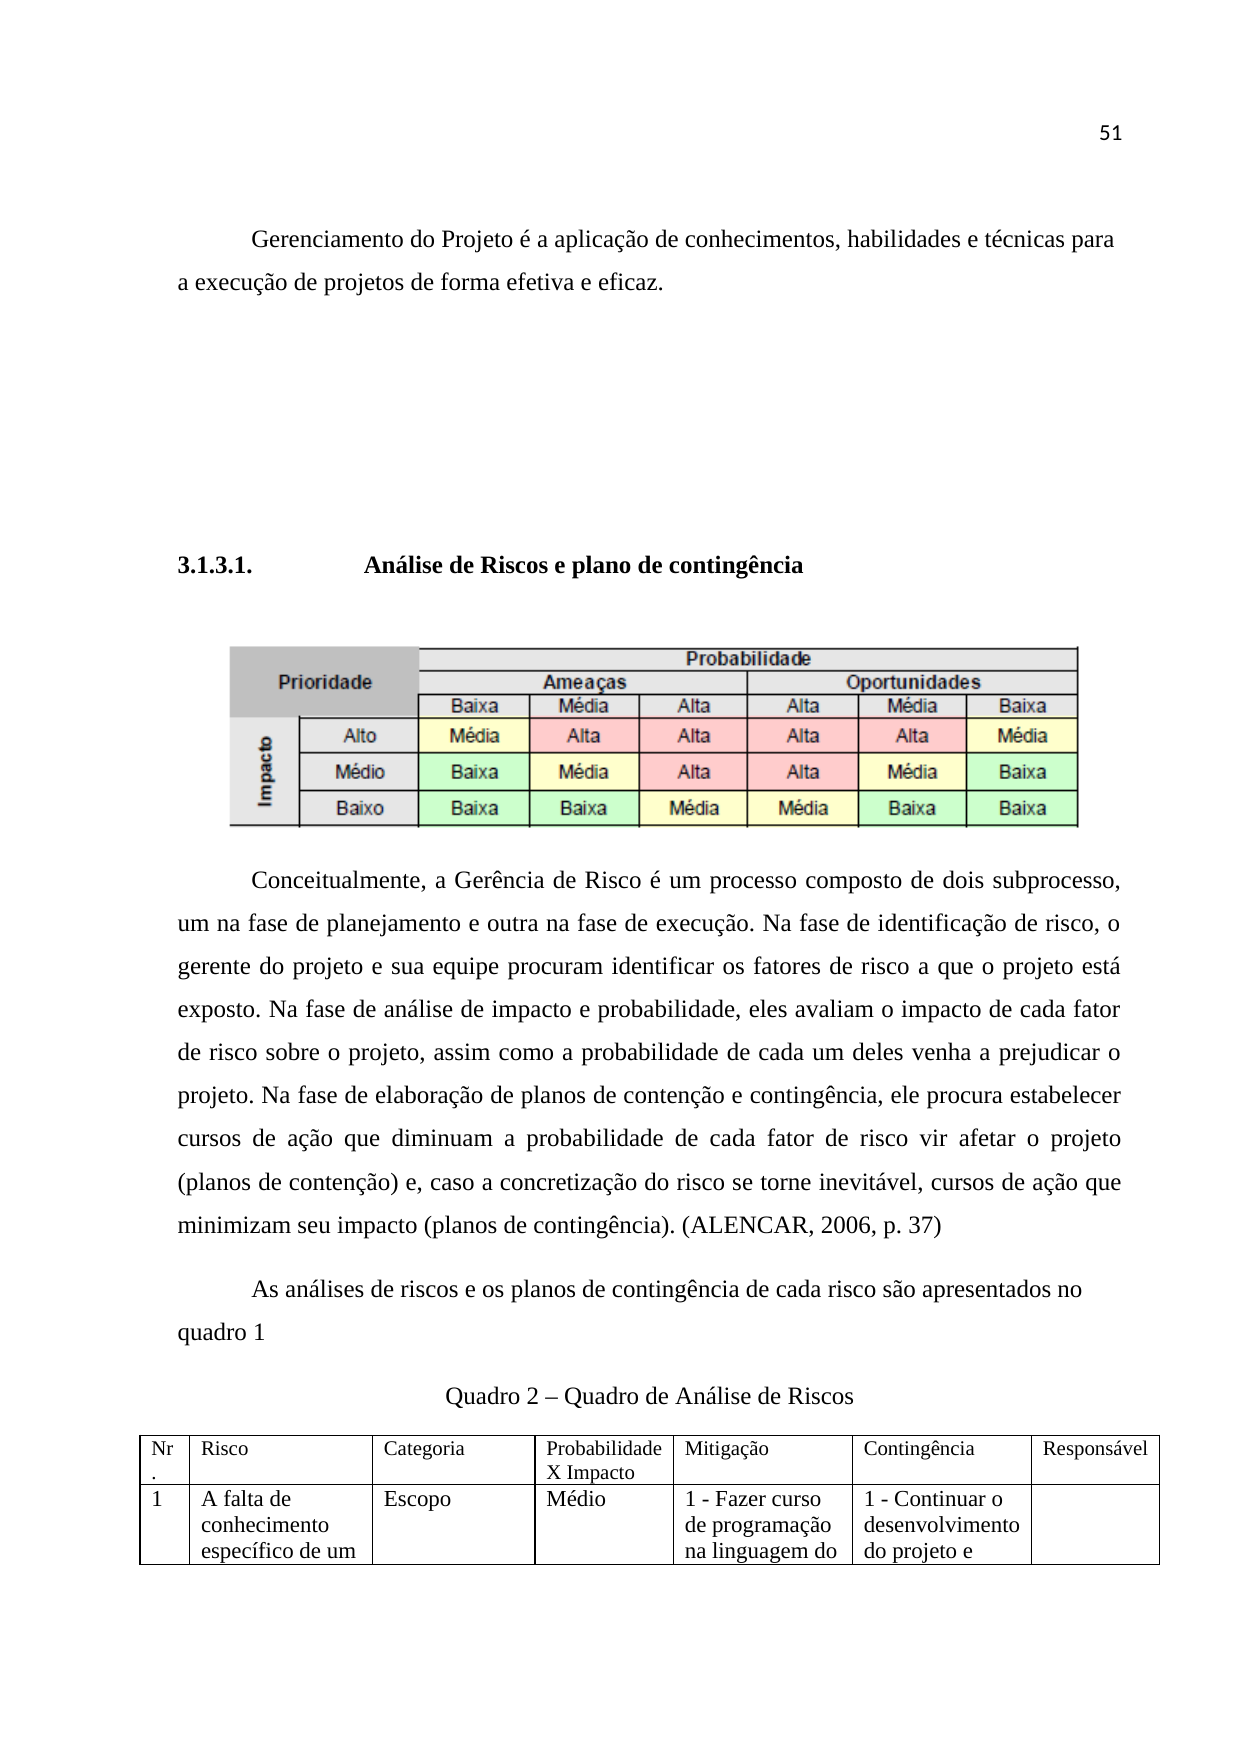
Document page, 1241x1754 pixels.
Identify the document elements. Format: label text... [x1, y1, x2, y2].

text Conceitualmente, a Gerência de Risco é um processo composto de dois subprocesso, um na fase de planejamento e outra na fase de execução. Na fase de identificação de risco, o gerente do projeto e sua equipe procuram identificar os fatores de risco a que o projeto está exposto. Na fase de análise de impacto e probabilidade, eles avaliam o impacto de cada fator de risco sobre o projeto, assim como a probabilidade de cada um deles venha a prejudicar o projeto. Na fase de elaboração de planos de contenção e contingência, ele procura estabelecer cursos de ação que diminuam a probabilidade de cada fator de risco vir afetar o projeto (planos de contenção) e, caso a concretização do risco se torne inevitável, cursos de ação que minimizam seu impacto (planos de contingência). (ALENCAR, 2006, p. 37) [177, 865, 1122, 1238]
table_cell Médio [536, 1485, 673, 1564]
text Gerenciamento do Projeto é a aplicação de conhecimentos, habilidades e técnicas para a execução de projetos de forma efetiva e eficaz. [177, 224, 1122, 296]
subtitle Análise de Riscos e plano de contingência [177, 551, 1122, 579]
table_header Contingência [853, 1436, 1031, 1484]
table_header Nr. [141, 1436, 189, 1484]
table_header Categoria [373, 1436, 534, 1484]
text As análises de riscos e os planos de contingência de cada risco são apresentados no quadro 1 [177, 1274, 1122, 1346]
table_cell Escopo [373, 1485, 534, 1564]
table_cell 1 [141, 1485, 189, 1564]
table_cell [853, 1485, 1031, 1564]
table_cell [1032, 1485, 1159, 1564]
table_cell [674, 1485, 852, 1564]
table_header Probabilidade X Impacto [536, 1436, 673, 1484]
text Quadro 2 – Quadro de Análise de Riscos [177, 1381, 1122, 1409]
table_header Risco [190, 1436, 372, 1484]
table_header Mitigação [674, 1436, 852, 1484]
table_header Responsável [1032, 1436, 1159, 1484]
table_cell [190, 1485, 372, 1564]
